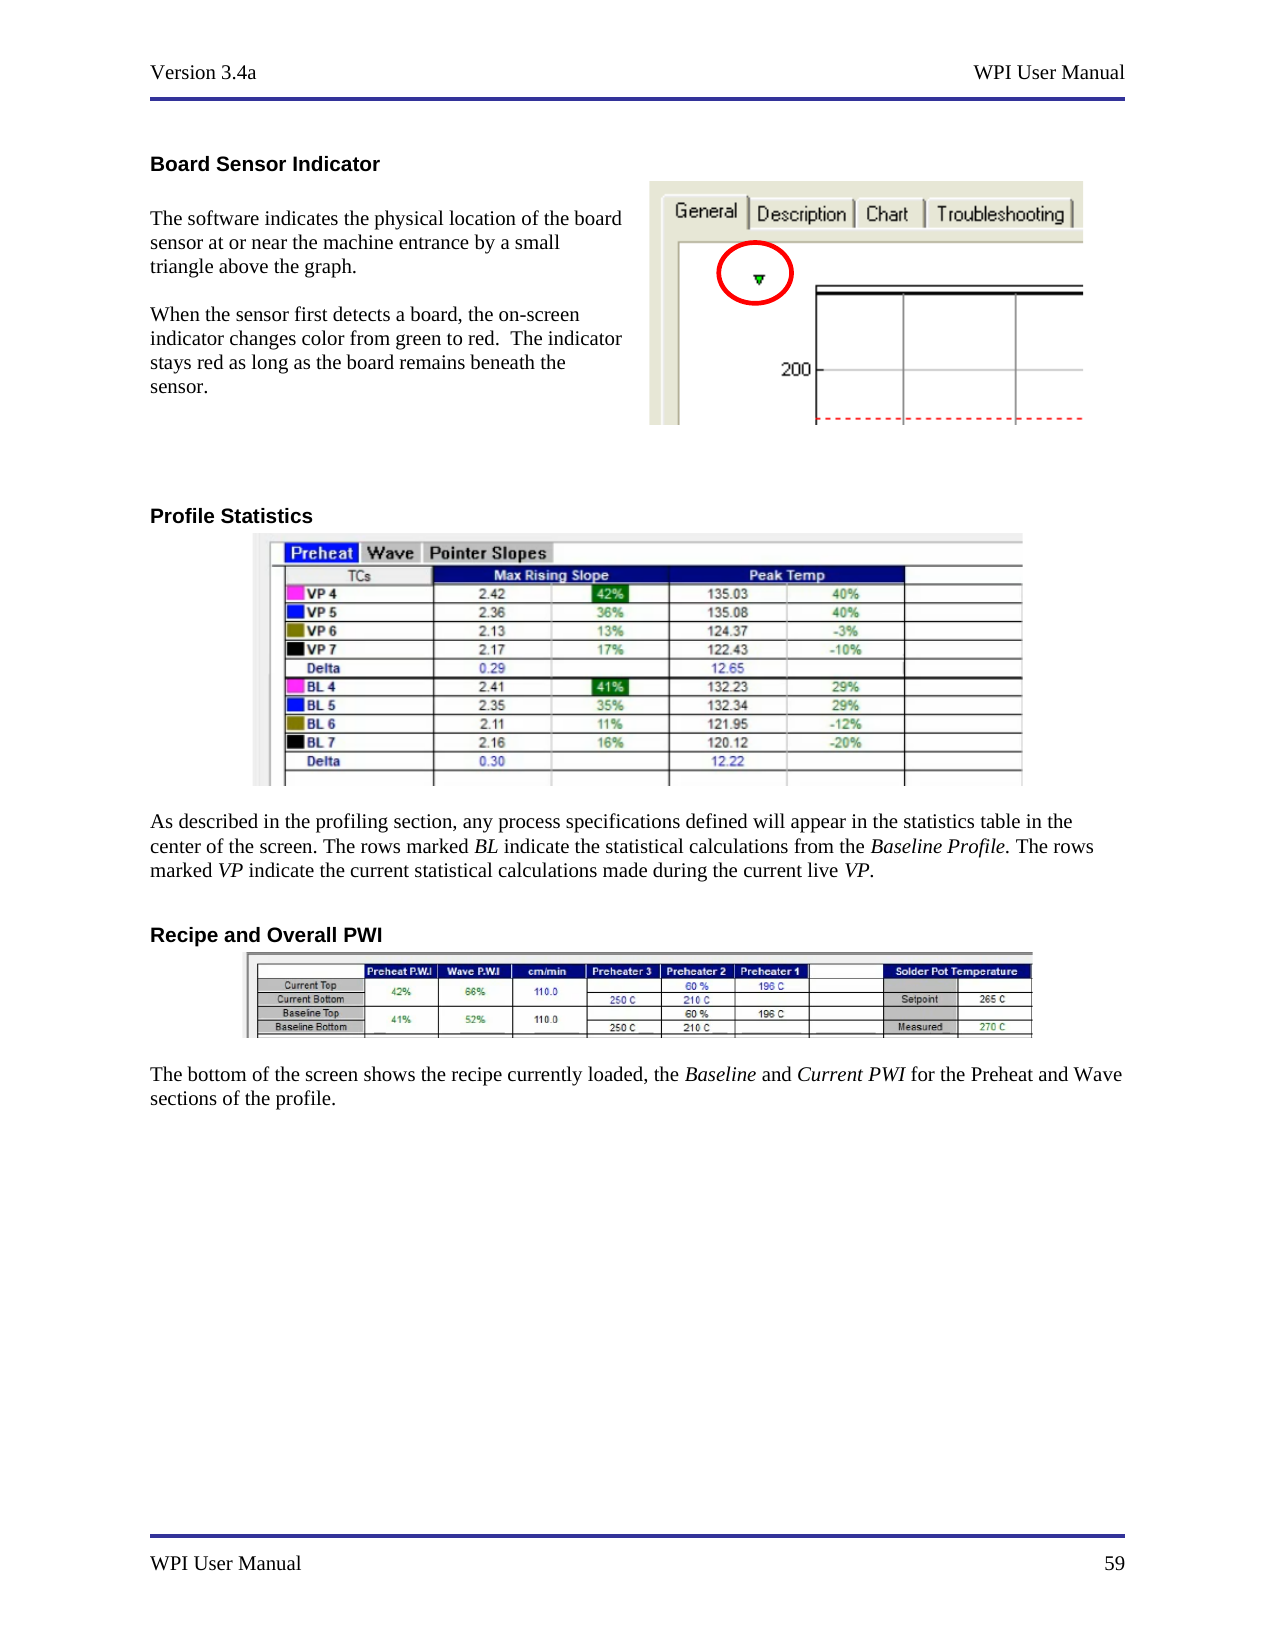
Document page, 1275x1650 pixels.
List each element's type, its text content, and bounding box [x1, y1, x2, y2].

picture [242, 952, 1033, 1038]
table_header The software indicates the physical location of the board sensor at or near the machine entrance by a small triangle above the graph. When the sensor first detects a board, the on-screen indicator changes color from green to red. The indicator stays red as long as the board remains beneath the sensor. [139, 182, 637, 487]
picture [648, 181, 1084, 425]
table_header [638, 182, 1136, 487]
subtitle Recipe and Overall PWI [150, 922, 1125, 946]
text As described in the profiling section, any process specifications defined will appear in the statistics table in the center of the screen. The rows marked BL indicate the statistical calculations from the Baseline Profile. The rows marked VP indicate the current statistical calculations made during the current live VP. [150, 809, 1125, 882]
text The bottom of the screen shows the recipe currently loaded, the Baseline and Current PWI for the Preheat and Wave sections of the profile. [150, 1062, 1125, 1110]
picture [252, 533, 1023, 786]
subtitle Profile Statistics [150, 504, 1125, 528]
subtitle Board Sensor Indicator [150, 152, 1125, 176]
